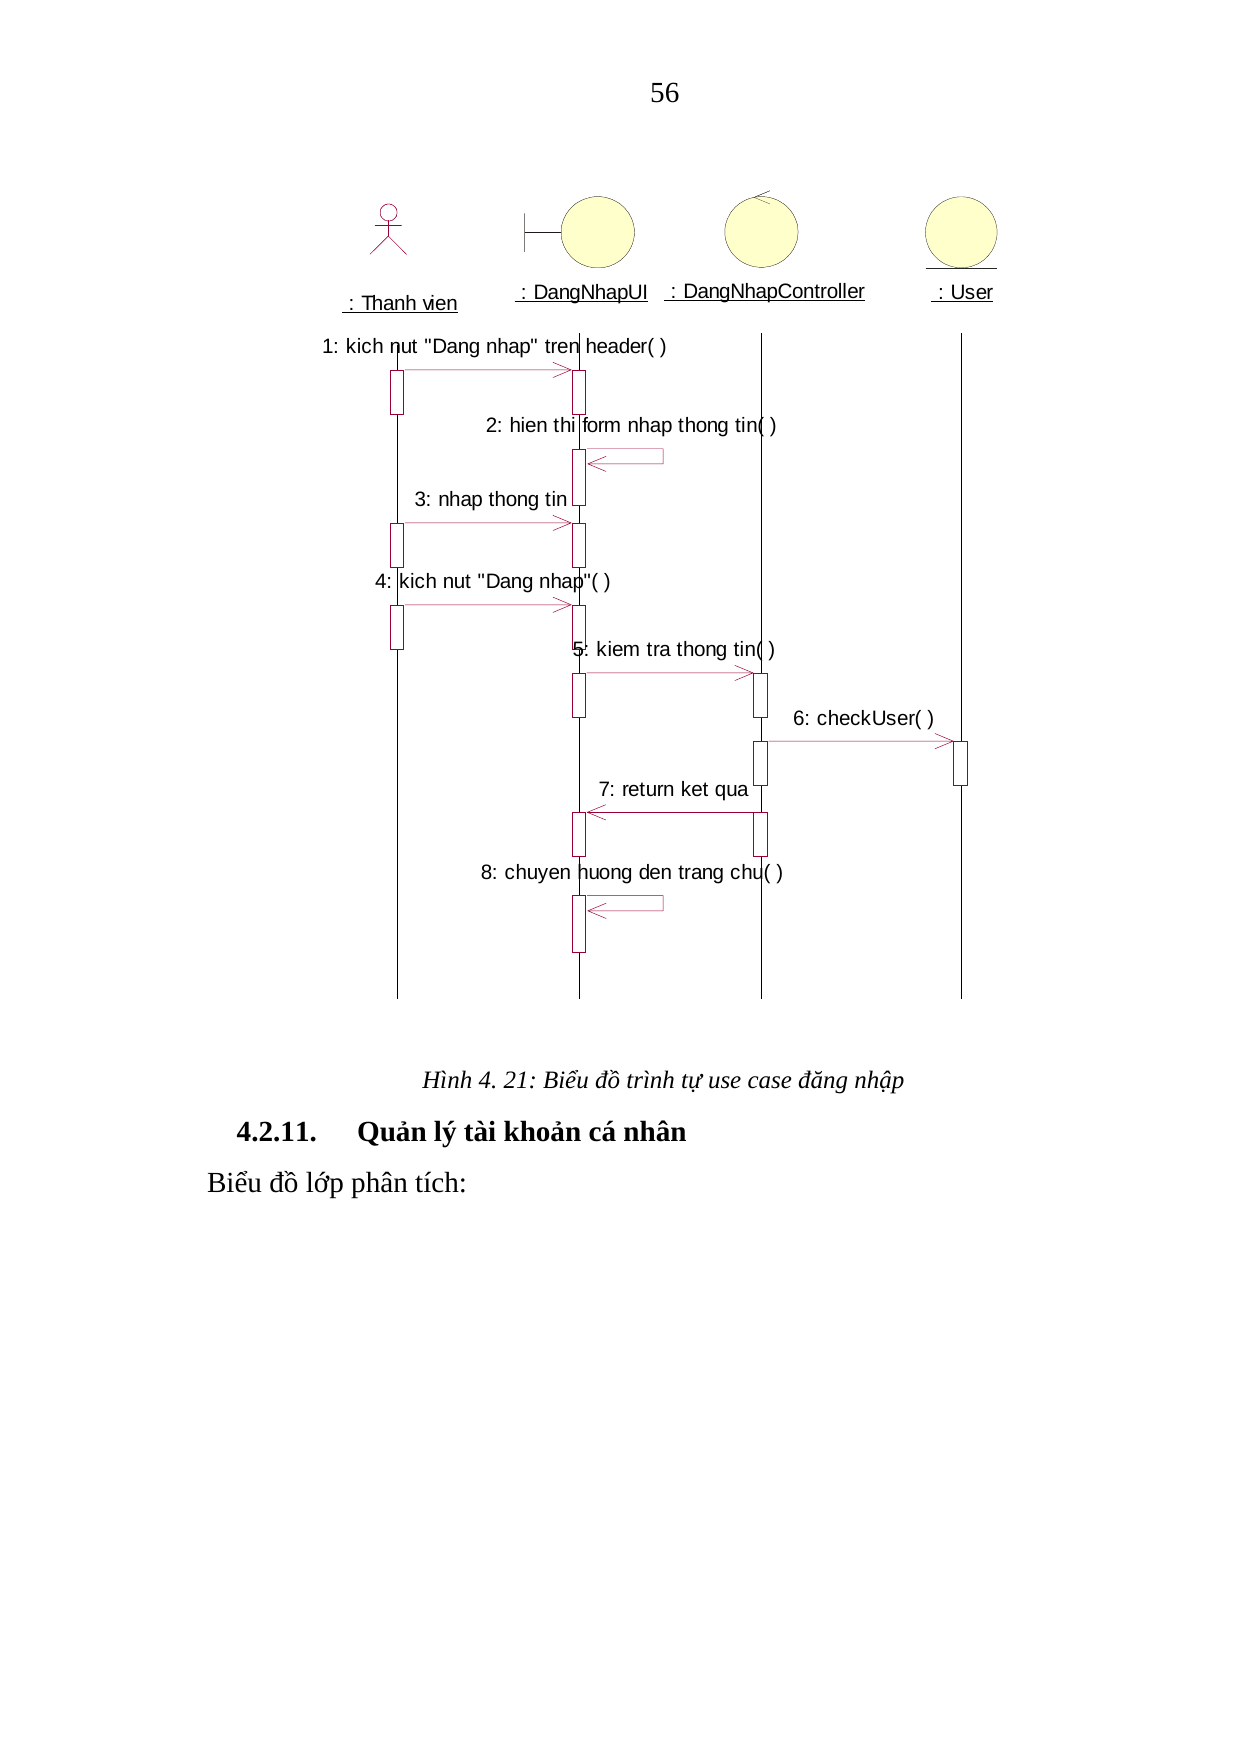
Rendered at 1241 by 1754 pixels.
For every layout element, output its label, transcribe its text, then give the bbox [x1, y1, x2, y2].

subtitle Quản lý tài khoản cá nhân [207, 1114, 1122, 1148]
text Hình 4. 21: Biểu đồ trình tự use case đăng nhập [207, 1065, 1122, 1094]
text Biểu đồ lớp phân tích: [207, 1165, 1122, 1198]
